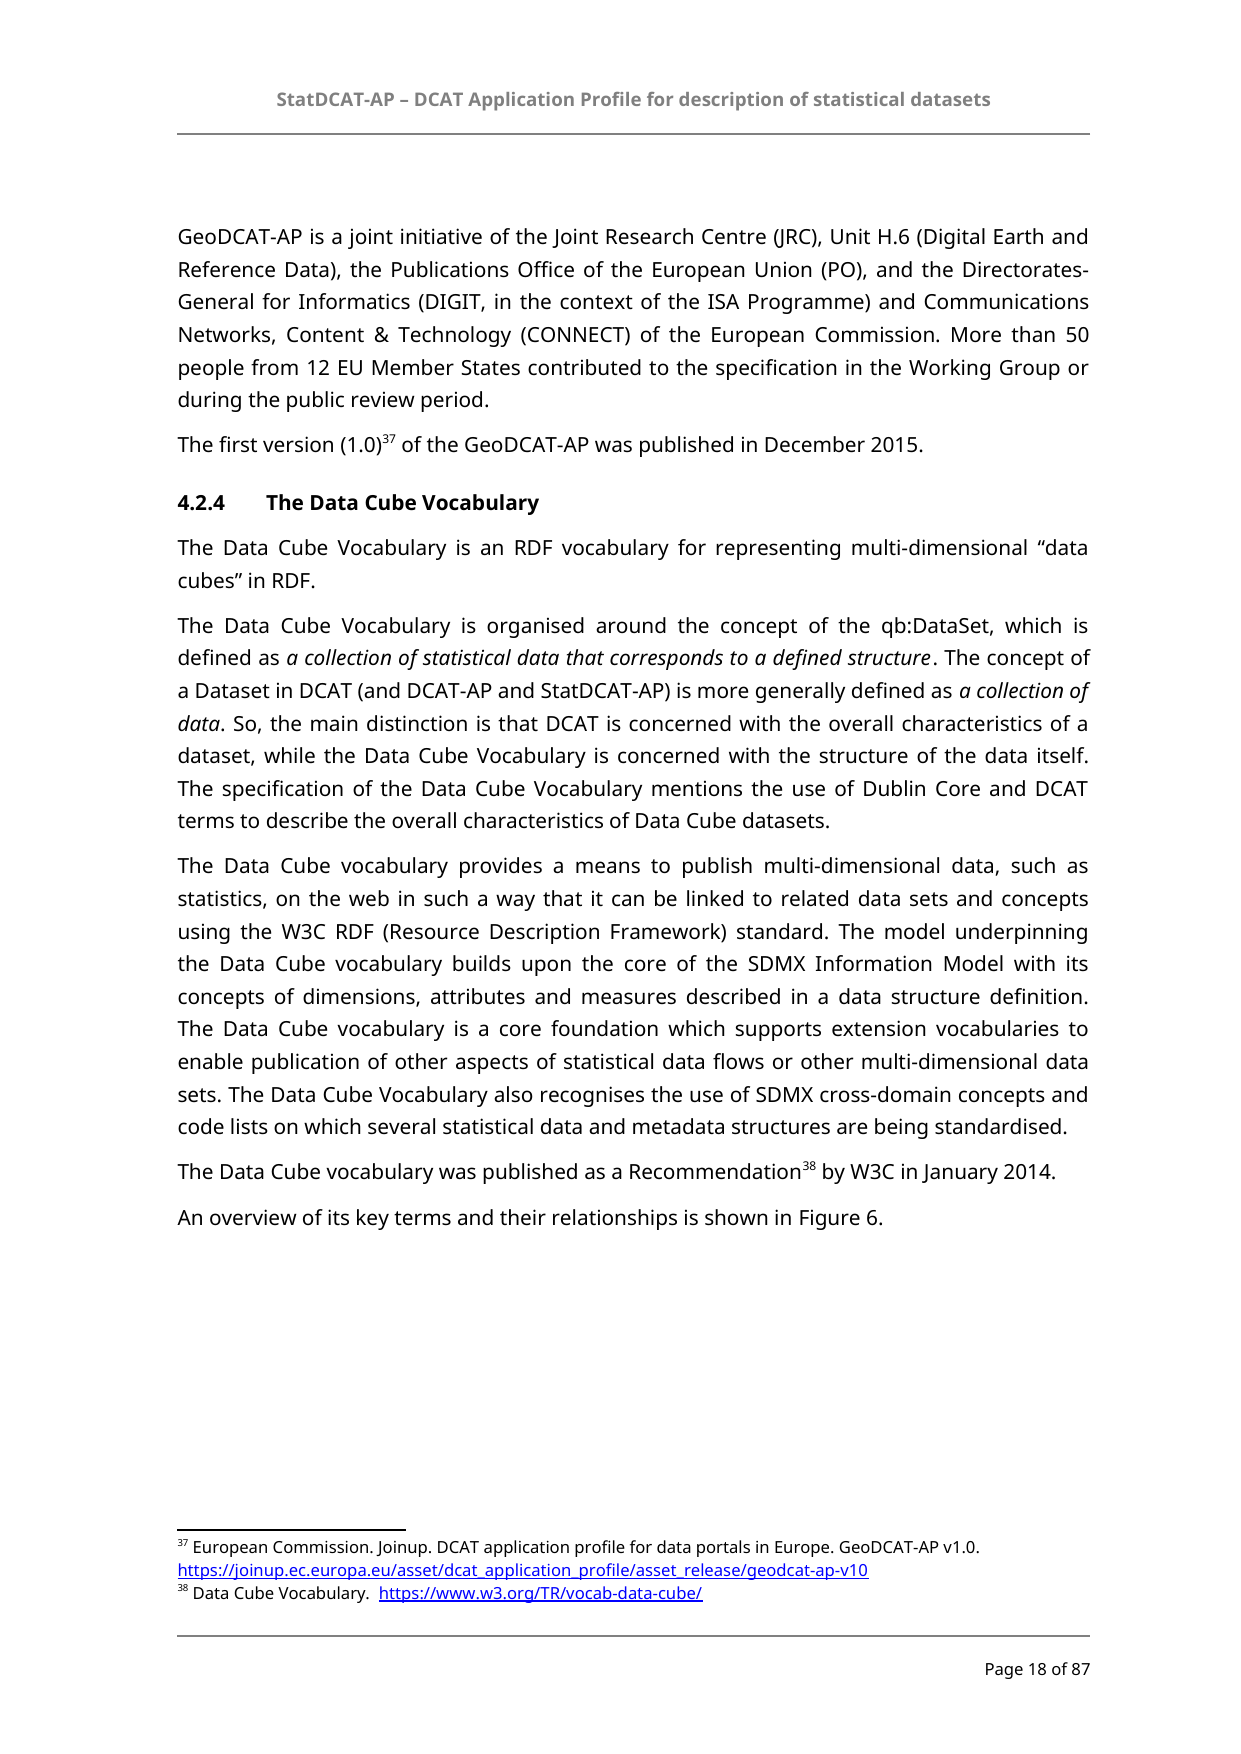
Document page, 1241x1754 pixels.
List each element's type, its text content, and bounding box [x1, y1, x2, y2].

text An overview of its key terms and their relationships is shown in Figure 6. [177, 1203, 1090, 1231]
text The Data Cube Vocabulary is organised around the concept of the qb:DataSet, which is defined as a collection of statistical data that corresponds to a defined structure. The concept of a Dataset in DCAT (and DCAT-AP and StatDCAT-AP) is more generally defined as a collection of data. So, the main distinction is that DCAT is concerned with the overall characteristics of a dataset, while the Data Cube Vocabulary is concerned with the structure of the data itself. The specification of the Data Cube Vocabulary mentions the use of Dublin Core and DCAT terms to describe the overall characteristics of Data Cube datasets. [177, 611, 1090, 835]
text The Data Cube vocabulary was published as a Recommendation by W3C in January 2014. [177, 1157, 1090, 1186]
text GeoDCAT-AP is a joint initiative of the Joint Research Centre (JRC), Unit H.6 (Digital Earth and Reference Data), the Publications Office of the European Union (PO), and the Directorates-General for Informatics (DIGIT, in the context of the ISA Programme) and Communications Networks, Content & Technology (CONNECT) of the European Commission. More than 50 people from 12 EU Member States contributed to the specification in the Working Group or during the public review period. [177, 222, 1090, 414]
text The first version (1.0) of the GeoDCAT-AP was published in December 2015. [177, 430, 1090, 459]
text The Data Cube vocabulary provides a means to publish multi-dimensional data, such as statistics, on the web in such a way that it can be linked to related data sets and concepts using the W3C RDF (Resource Description Framework) standard. The model underpinning the Data Cube vocabulary builds upon the core of the SDMX Information Model with its concepts of dimensions, attributes and measures described in a data structure definition. The Data Cube vocabulary is a core foundation which supports extension vocabularies to enable publication of other aspects of statistical data flows or other multi-dimensional data sets. The Data Cube Vocabulary also recognises the use of SDMX cross-domain concepts and code lists on which several statistical data and metadata structures are being standardised. [177, 852, 1090, 1141]
subtitle The Data Cube Vocabulary [177, 488, 1090, 516]
text The Data Cube Vocabulary is an RDF vocabulary for representing multi-dimensional “data cubes” in RDF. [177, 533, 1090, 594]
